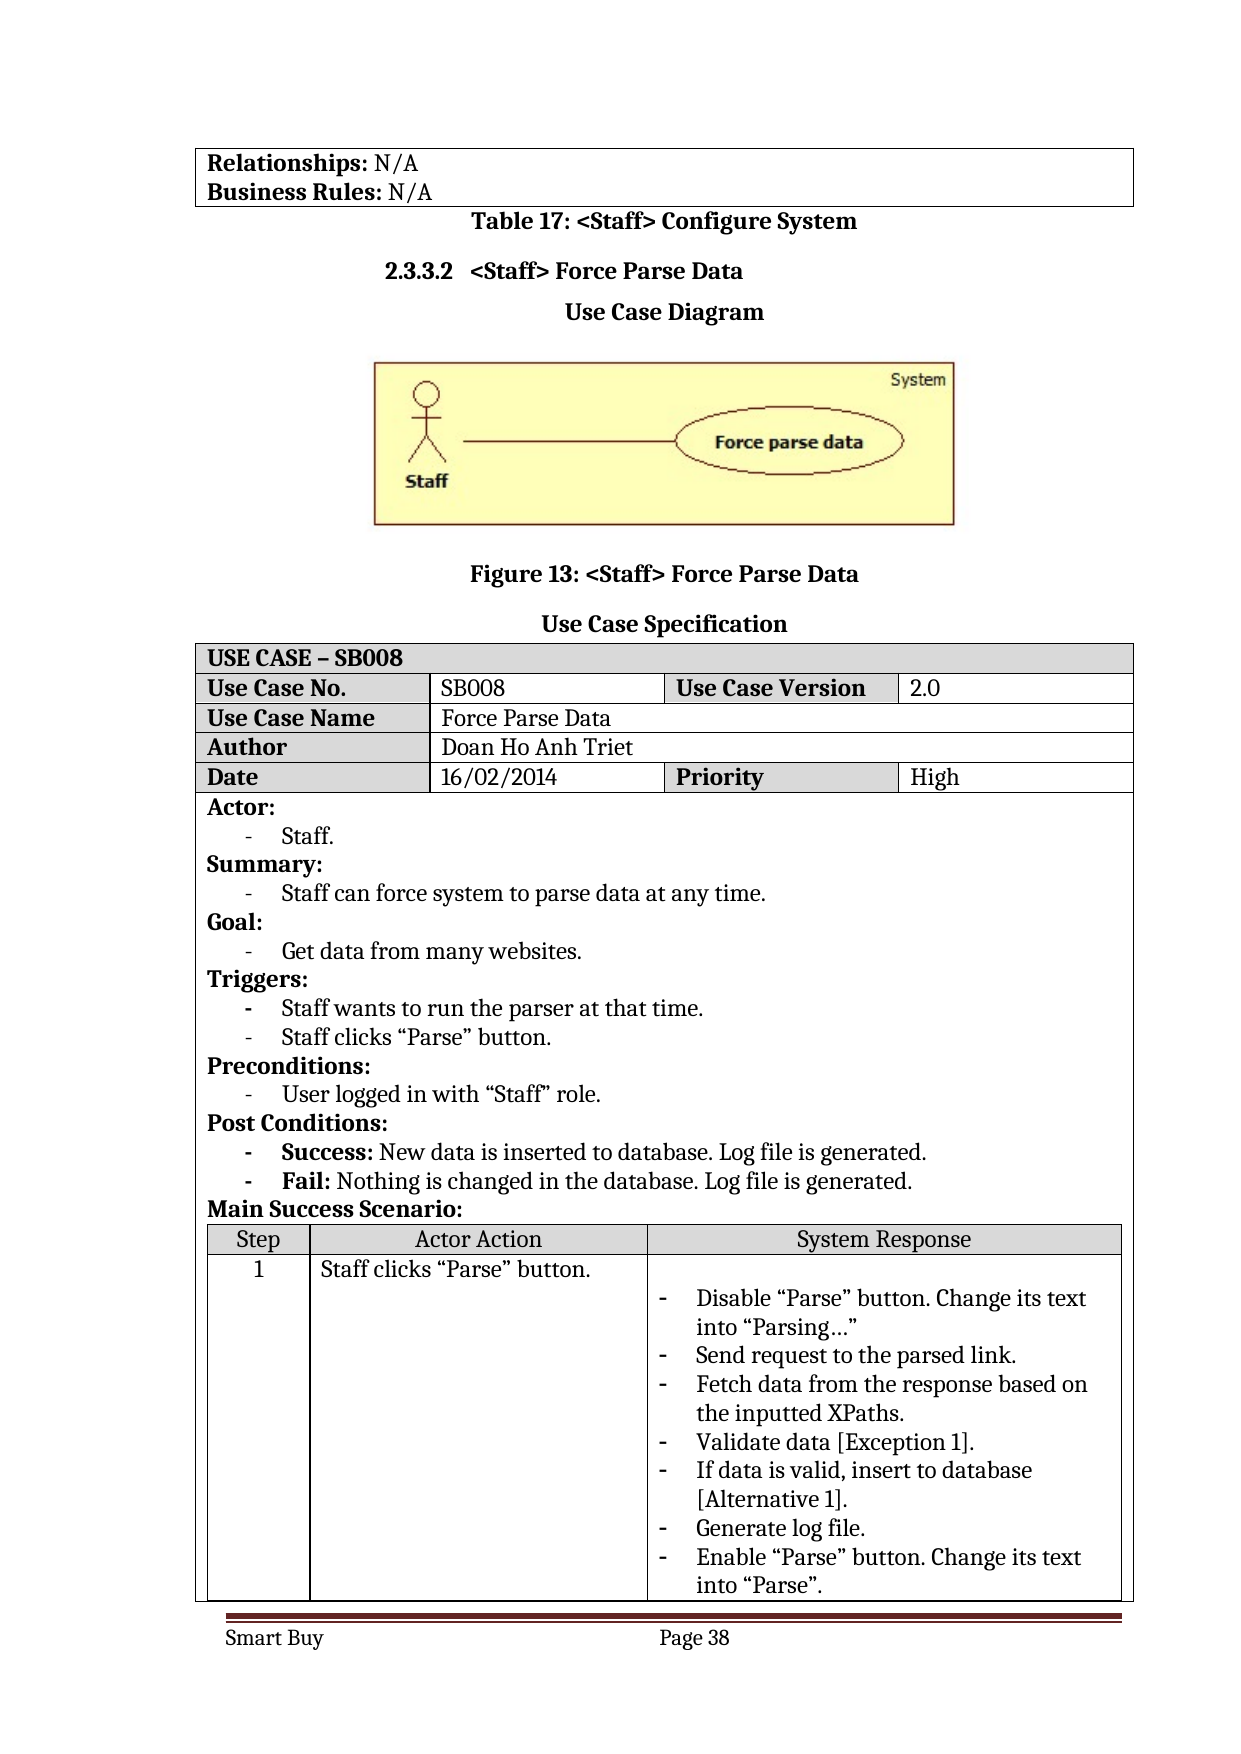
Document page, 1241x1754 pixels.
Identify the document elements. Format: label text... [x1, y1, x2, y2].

table_cell SB008 [431, 674, 664, 702]
text Figure 13: <Staff> Force Parse Data [207, 560, 1122, 589]
subtitle <Staff> Force Parse Data [385, 257, 1122, 286]
picture [343, 331, 986, 557]
subtitle Use Case Specification [207, 610, 1122, 639]
table_cell Priority [665, 763, 898, 792]
table_cell 16/02/2014 [431, 763, 664, 792]
table_cell High [899, 763, 1133, 792]
text Table 17: <Staff> Configure System [207, 207, 1122, 236]
table_cell Doan Ho Anh Triet [431, 733, 1133, 762]
table_cell Force Parse Data [431, 704, 1133, 732]
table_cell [196, 793, 1133, 1601]
table_cell Use Case Name [196, 704, 429, 732]
table_cell Author [196, 733, 429, 762]
table_cell Use Case No. [196, 674, 429, 702]
table_cell Date [196, 763, 429, 792]
table_header USE CASE – SB008 [196, 644, 1133, 673]
subtitle Use Case Diagram [207, 298, 1122, 327]
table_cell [196, 149, 1133, 206]
table_cell Use Case Version [665, 674, 898, 702]
table_cell 2.0 [899, 674, 1133, 702]
